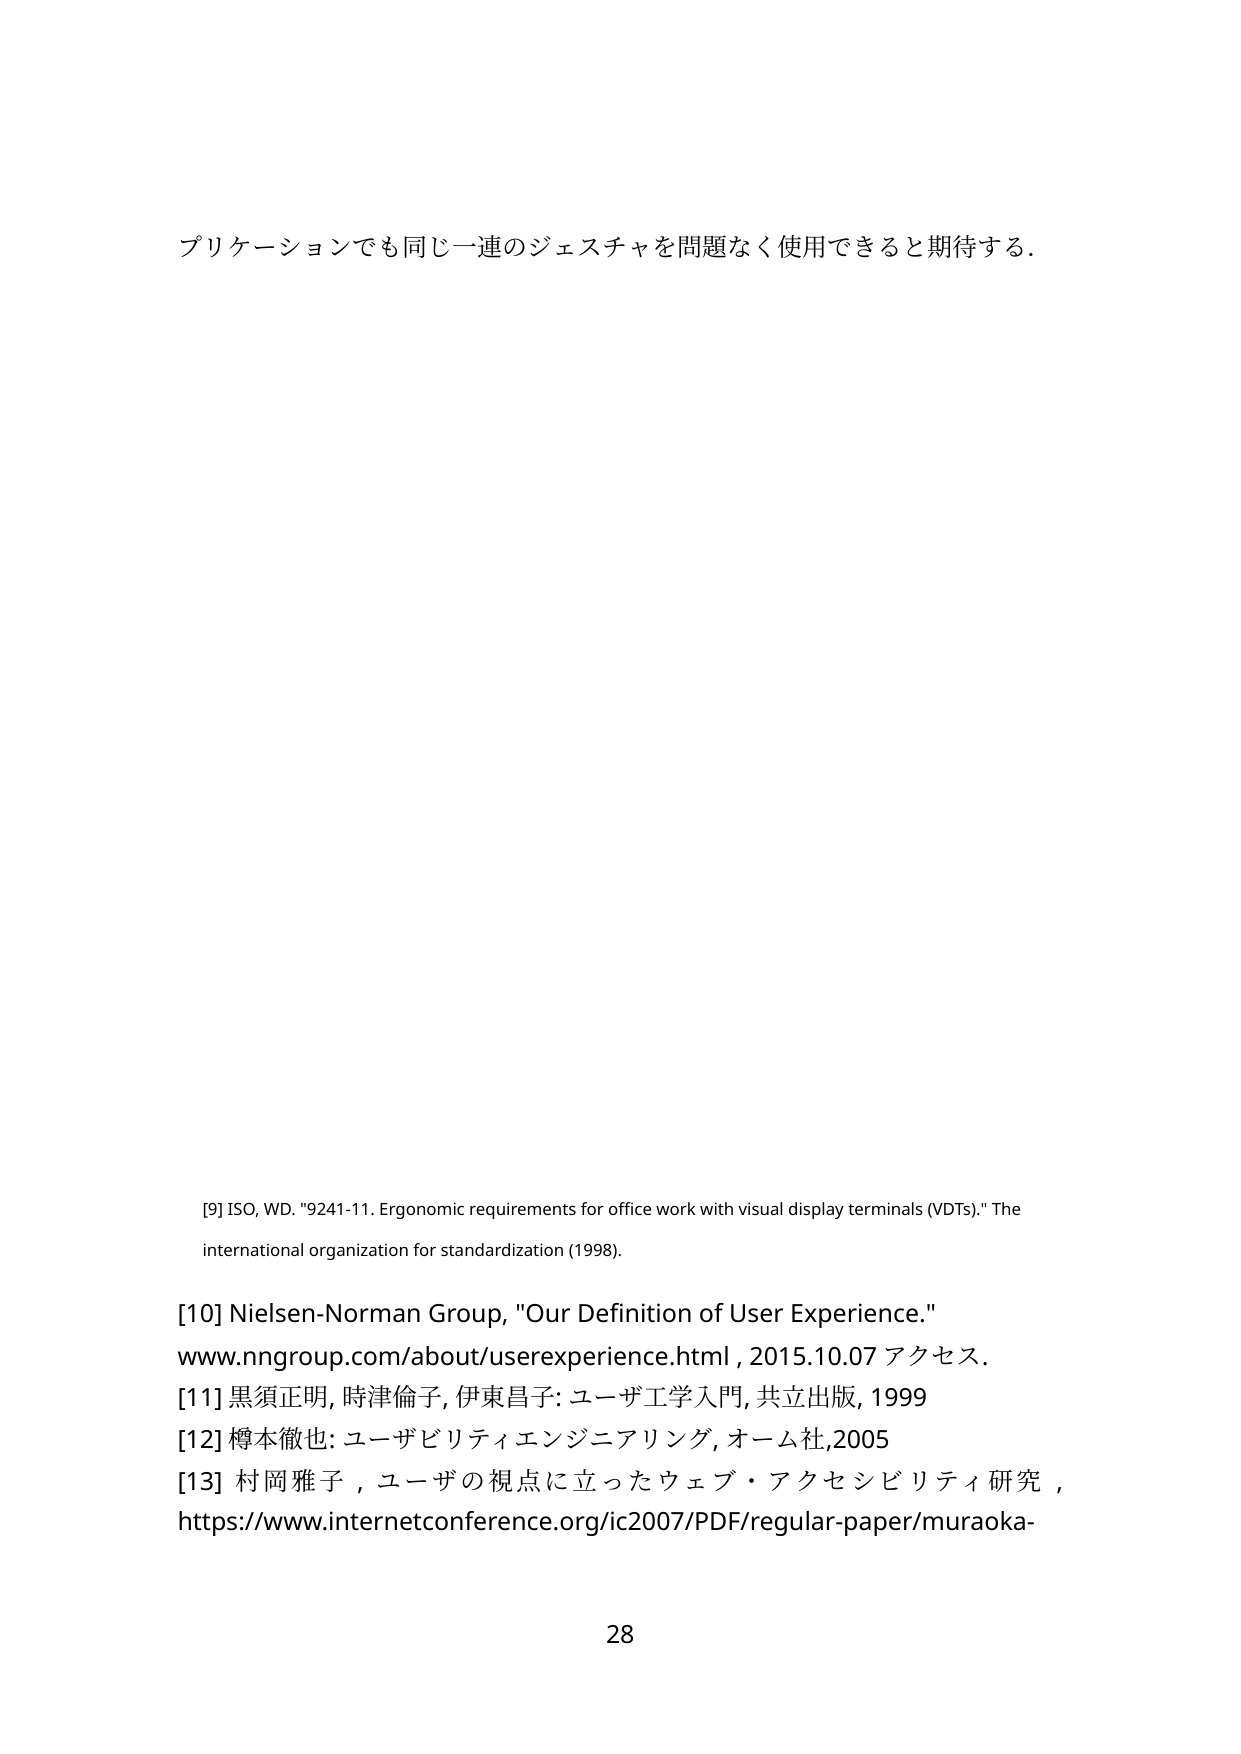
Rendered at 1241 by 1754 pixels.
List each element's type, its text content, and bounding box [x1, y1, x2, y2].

text [10] Nielsen-Norman Group, "Our Definition of User Experience." www.nngroup.com/about/userexperience.html , 2015.10.07アクセス. [177, 1292, 1063, 1375]
list [9] ISO, WD. "9241-11. Ergonomic requirements for office work with visual display terminals (VDTs)." The international organization for standardization (1998). [202, 1196, 1063, 1279]
text [11] 黒須正明, 時津倫子, 伊東昌子: ユーザ工学入門, 共立出版, 1999 [177, 1375, 1063, 1417]
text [177, 1458, 1063, 1542]
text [177, 225, 1063, 267]
text [12] 樽本徹也: ユーザビリティエンジニアリング, オーム社,2005 [177, 1417, 1063, 1458]
